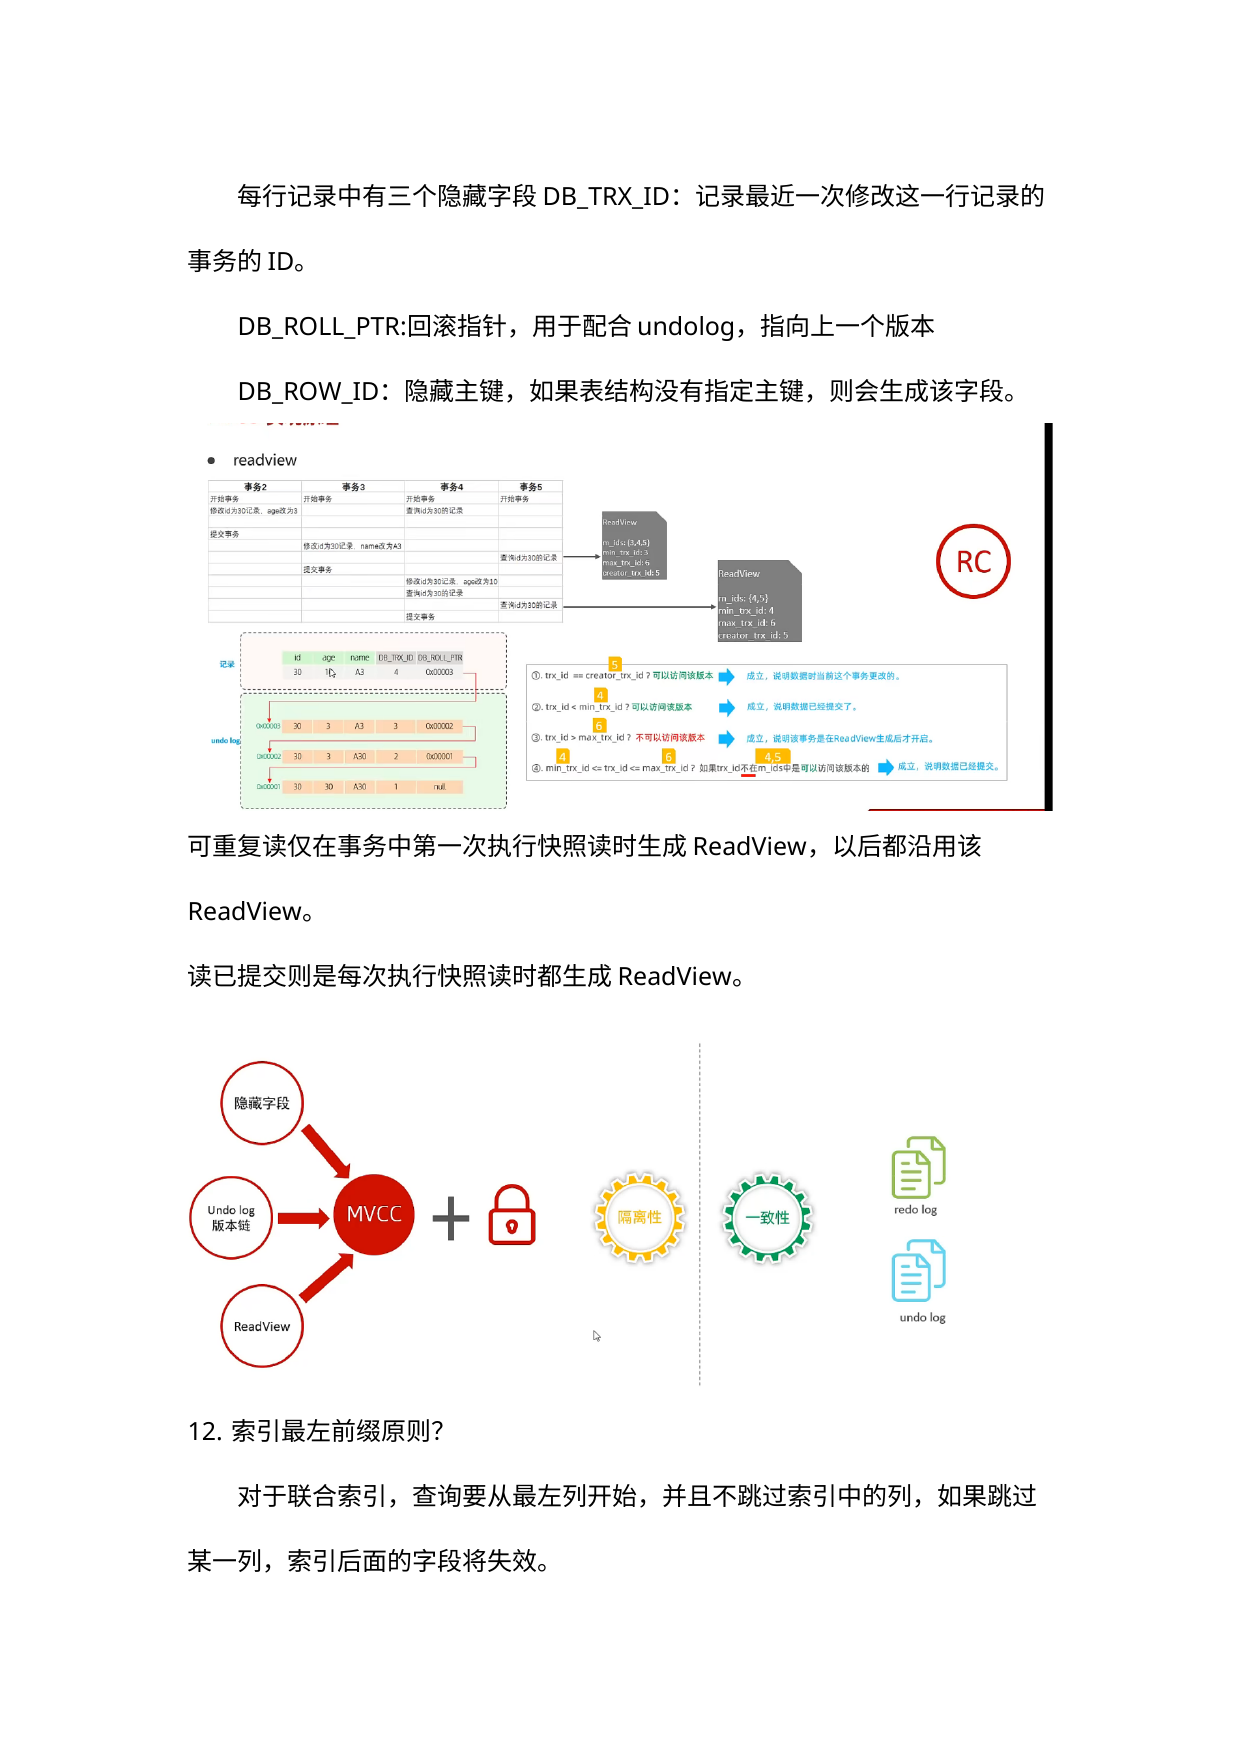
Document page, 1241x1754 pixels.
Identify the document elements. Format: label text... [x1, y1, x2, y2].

picture [187, 1017, 1053, 1387]
text 可重复读仅在事务中第一次执行快照读时生成ReadView，以后都沿用该ReadView。 [187, 812, 1053, 942]
list 索引最左前缀原则？ [187, 1397, 1053, 1462]
list 每行记录中有三个隐藏字段DB_TRX_ID：记录最近一次修改这一行记录的事务的ID。 [187, 162, 1053, 292]
list 对于联合索引，查询要从最左列开始，并且不跳过索引中的列，如果跳过某一列，索引后面的字段将失效。 [187, 1462, 1053, 1592]
picture [187, 423, 1053, 811]
list DB_ROW_ID：隐藏主键，如果表结构没有指定主键，则会生成该字段。 [187, 357, 1053, 422]
list DB_ROLL_PTR:回滚指针，用于配合undolog，指向上一个版本 [187, 292, 1053, 357]
text 读已提交则是每次执行快照读时都生成ReadView。 [187, 942, 1053, 1007]
